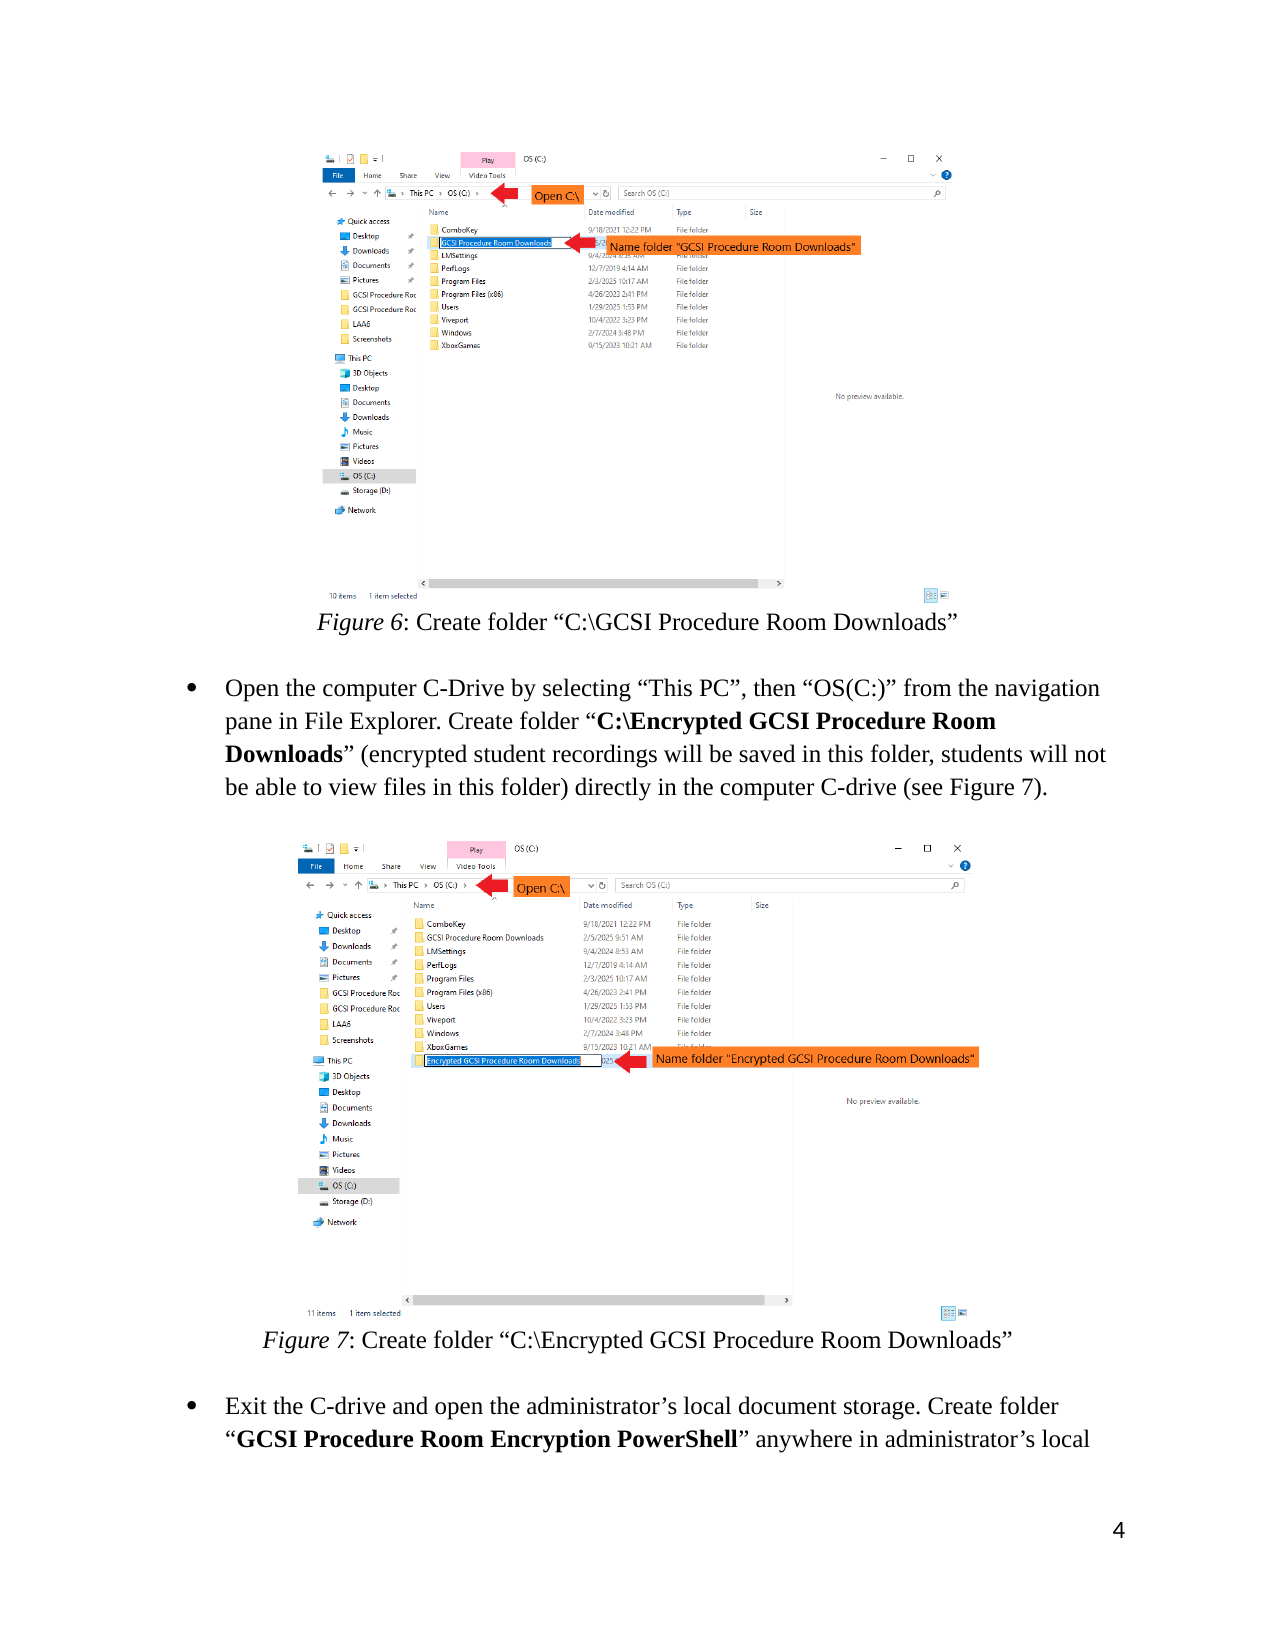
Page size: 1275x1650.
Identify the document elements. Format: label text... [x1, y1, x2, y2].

list Open the computer C-Drive by selecting “This PC”, then “OS(C:)” from the navigation pane in File Explorer. Create folder “C:\Encrypted GCSI Procedure Room Downloads” (encrypted student recordings will be saved in this folder, students will not be able to view files in this folder) directly in the computer C-drive (see Figure 7). [187, 673, 1125, 801]
text Figure 7: Create folder “C:\Encrypted GCSI Procedure Room Downloads” [150, 1325, 1125, 1354]
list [187, 1391, 1125, 1453]
picture [295, 838, 980, 1321]
picture [322, 150, 953, 603]
text Figure 6: Create folder “C:\GCSI Procedure Room Downloads” [150, 607, 1125, 636]
